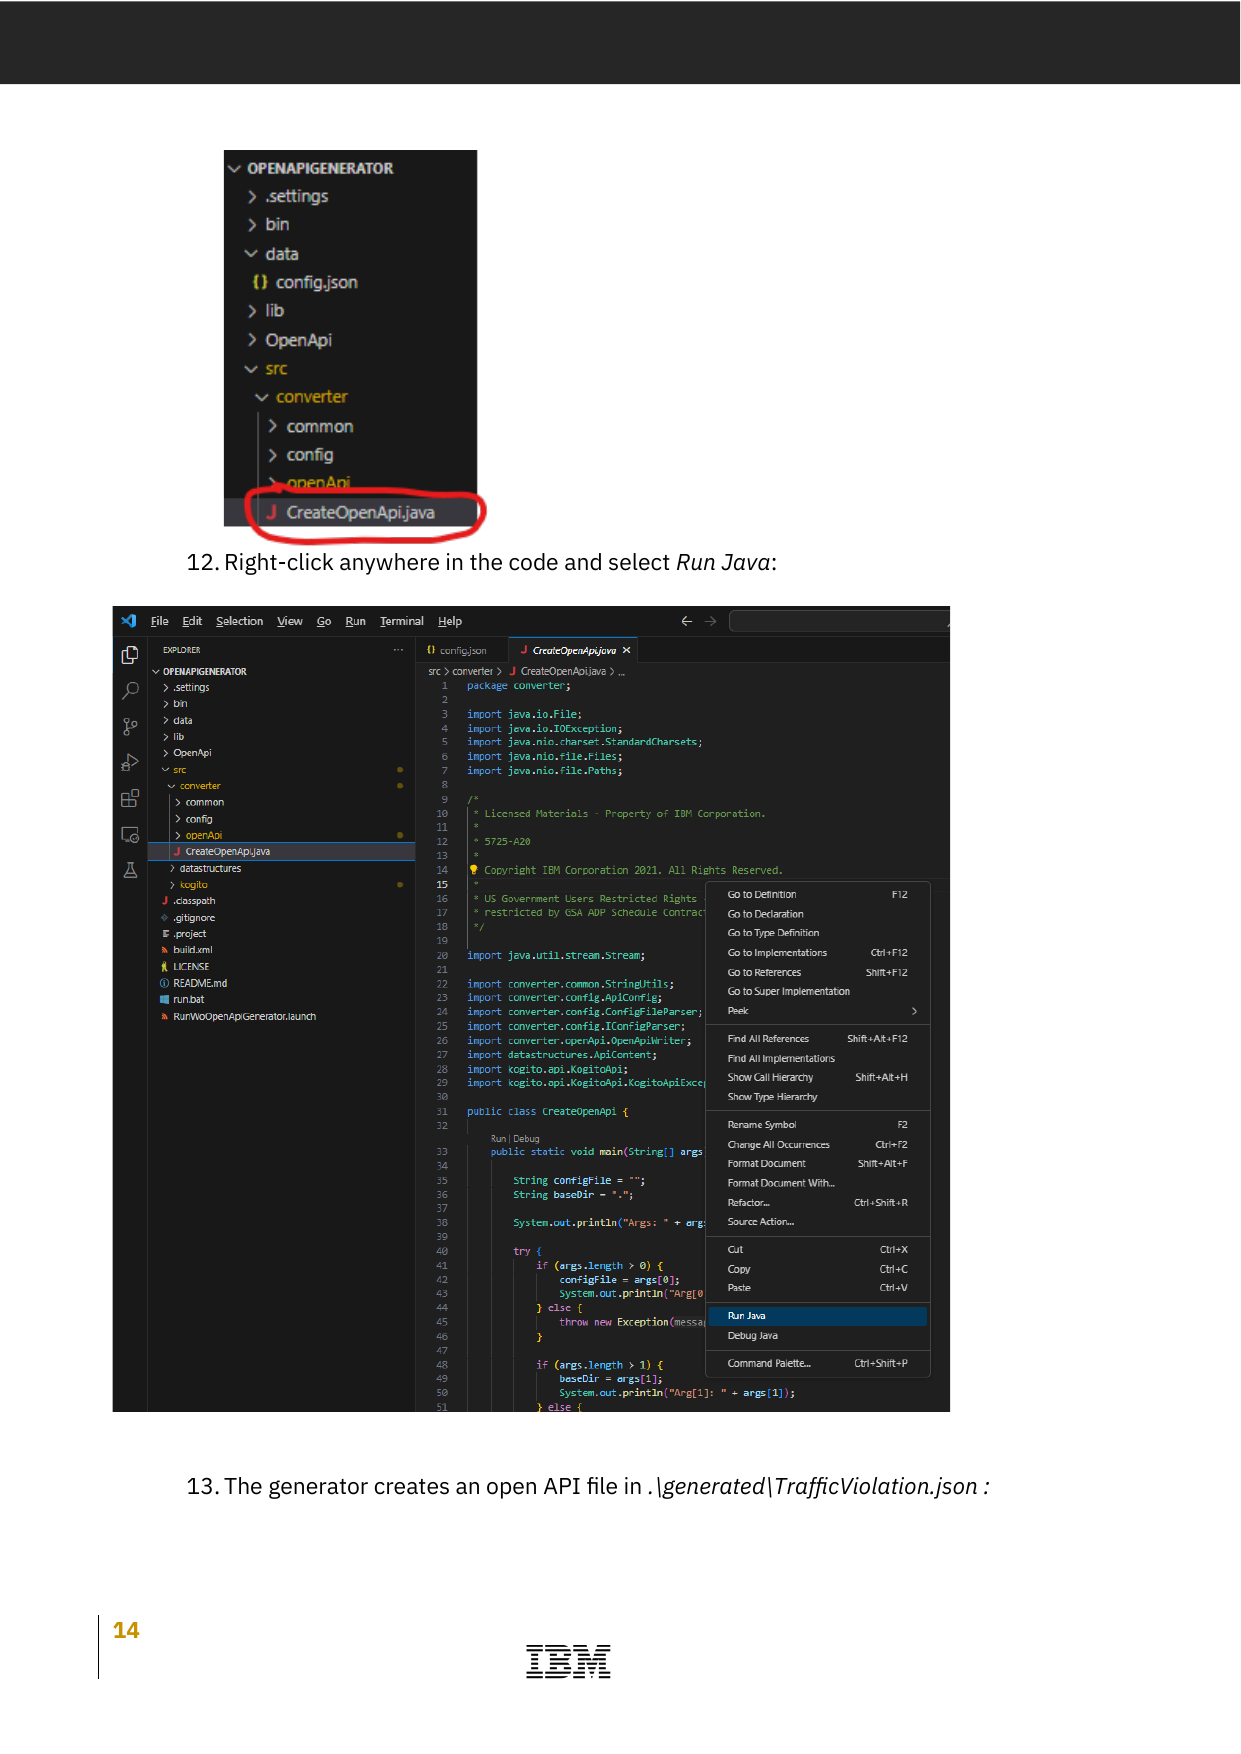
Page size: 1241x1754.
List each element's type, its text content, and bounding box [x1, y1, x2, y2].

picture [526, 1645, 611, 1679]
picture [223, 150, 490, 547]
list Right-click anywhere in the code and select Run Java: [186, 547, 1128, 577]
picture [112, 606, 951, 1412]
list The generator creates an open API file in .\generated\TrafficViolation.json : [186, 1471, 1128, 1501]
